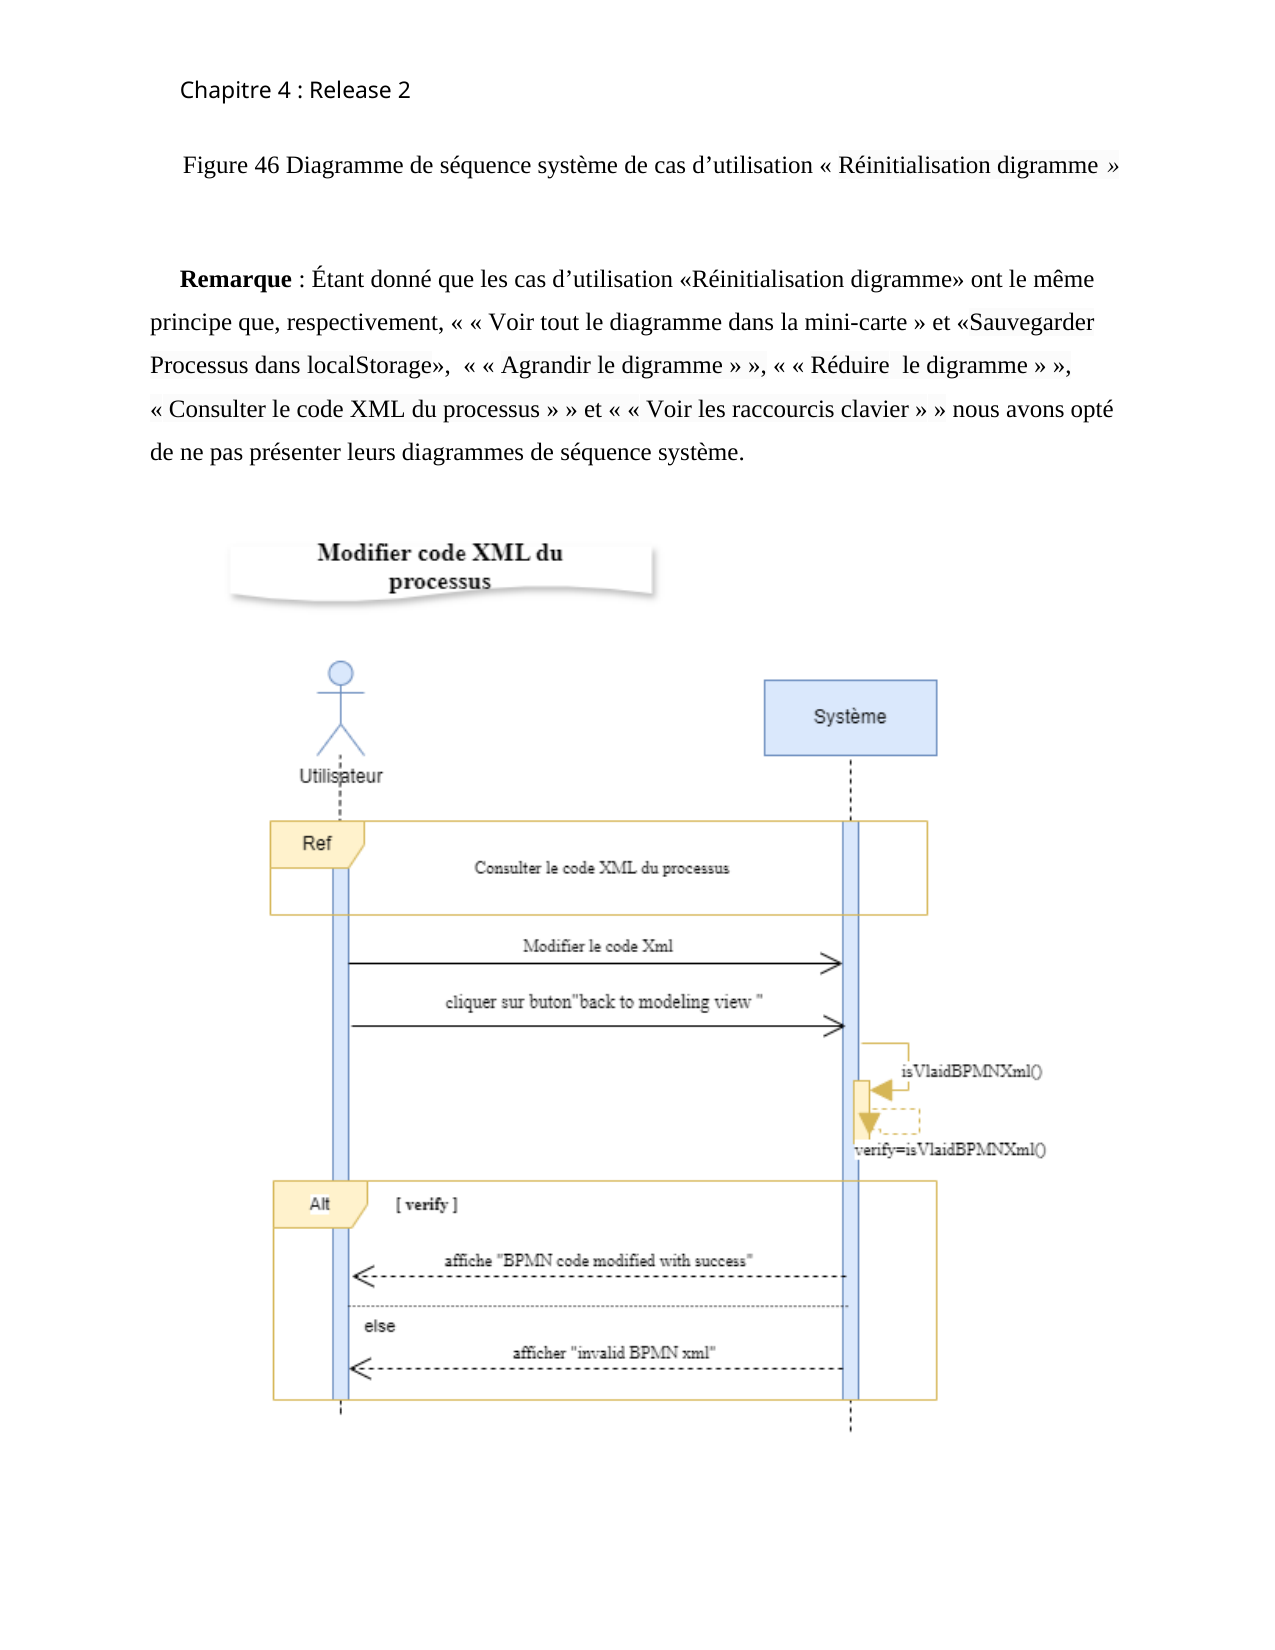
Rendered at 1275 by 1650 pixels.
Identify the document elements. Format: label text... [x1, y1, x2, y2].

text « Consulter le code XML du processus » » et « « Voir les raccourcis clavier » » nous avons opté de ne pas présenter leurs diagrammes de séquence système. [150, 394, 1125, 466]
text Figure 46 Diagramme de séquence système de cas d’utilisation « Réinitialisation digramme » [150, 150, 838, 179]
picture [223, 539, 1052, 1448]
text Remarque : Étant donné que les cas d’utilisation «Réinitialisation digramme» ont le même principe que, respectivement, « « Voir tout le diagramme dans la mini-carte » et «Sauvegarder Processus dans localStorage», « « Agrandir le digramme » », « « Réduire le digramme » », [150, 264, 1125, 379]
